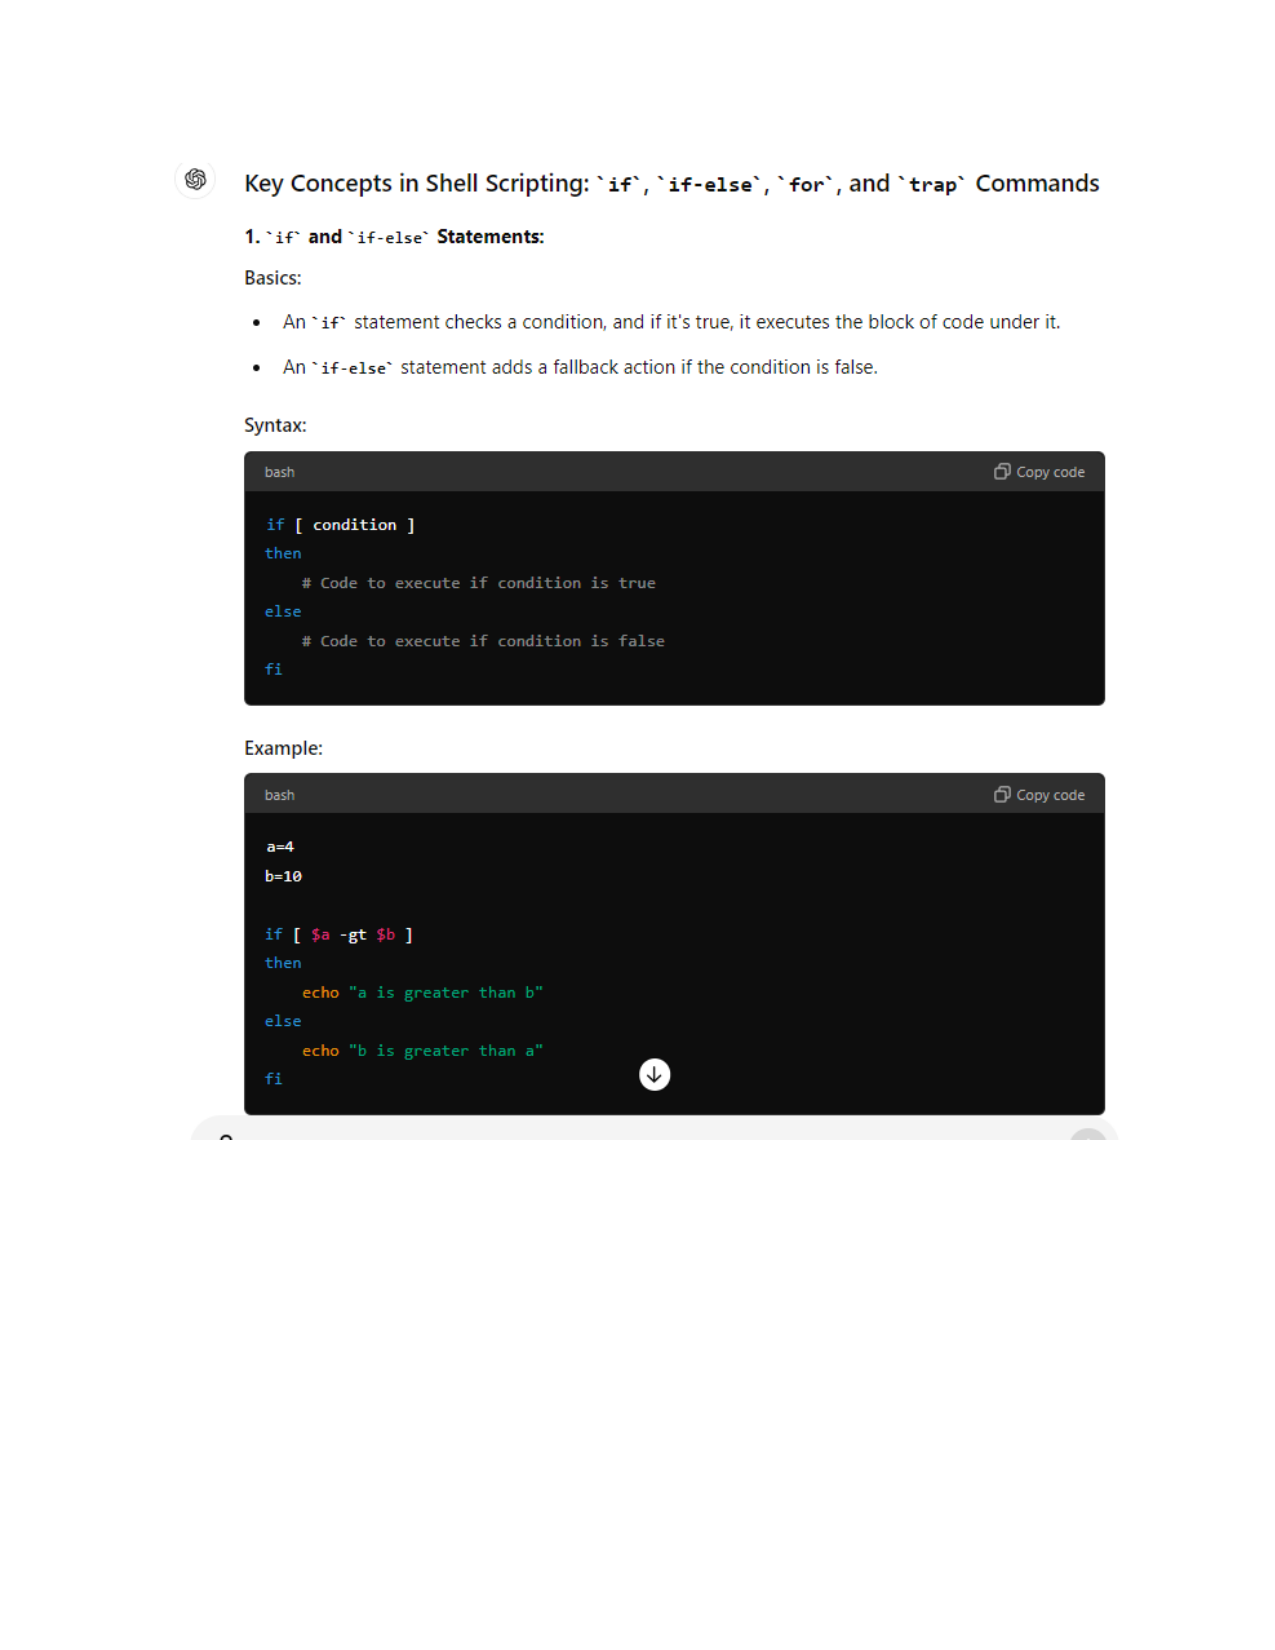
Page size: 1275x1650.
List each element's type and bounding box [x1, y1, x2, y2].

picture [150, 150, 1125, 1140]
